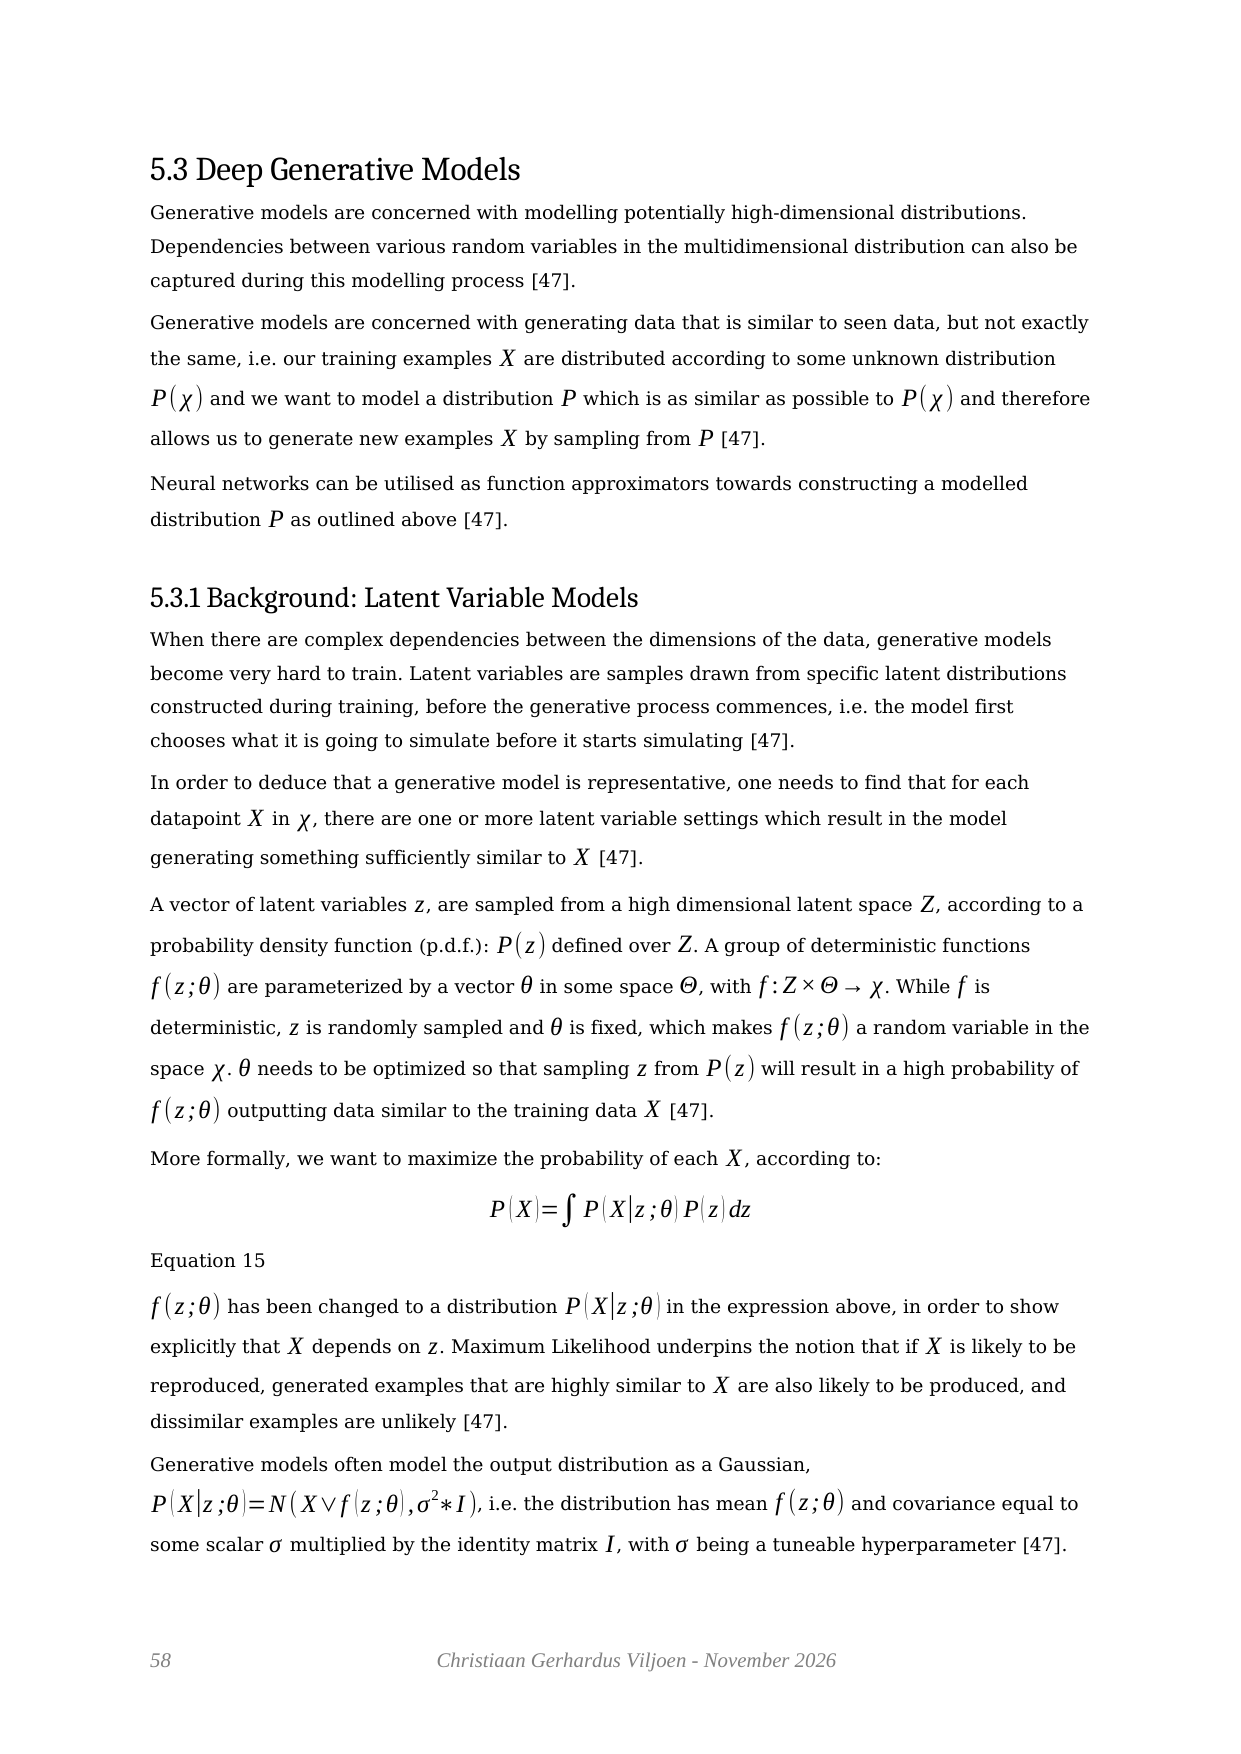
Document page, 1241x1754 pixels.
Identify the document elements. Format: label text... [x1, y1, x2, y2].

text A vector of latent variables , are sampled from a high dimensional latent space , according to a probability density function (p.d.f.): defined over . A group of deterministic functions are parameterized by a vector in some space , with . While is deterministic, is randomly sampled and is fixed, which makes a random variable in the space . needs to be optimized so that sampling from will result in a high probability of outputting data similar to the training data . [150, 891, 1090, 1124]
text Neural networks can be utilised as function approximators towards constructing a modelled distribution as outlined above . [150, 471, 1090, 533]
text In order to deduce that a generative model is representative, one needs to find that for each datapoint in , there are one or more latent variable settings which result in the model generating something sufficiently similar to . [150, 771, 1090, 871]
text Generative models are concerned with generating data that is similar to seen data, but not exactly the same, i.e. our training examples are distributed according to some unknown distribution and we want to model a distribution which is as similar as possible to and therefore allows us to generate new examples by sampling from . [150, 310, 1090, 452]
text When there are complex dependencies between the dimensions of the data, generative models become very hard to train. Latent variables are samples drawn from specific latent distributions constructed during training, before the generative process commences, i.e. the model first chooses what it is going to simulate before it starts simulating . [150, 628, 1090, 751]
text Equation 15 [150, 1248, 1090, 1271]
text has been changed to a distribution in the expression above, in order to show explicitly that depends on . Maximum Likelihood underpins the notion that if is likely to be reproduced, generated examples that are highly similar to are also likely to be produced, and dissimilar examples are unlikely . [150, 1291, 1090, 1433]
subtitle Background: Latent Variable Models [150, 582, 1090, 615]
text More formally, we want to maximize the probability of each , according to: [150, 1144, 1090, 1172]
subtitle Deep Generative Models [150, 150, 1090, 188]
text Generative models are concerned with modelling potentially high-dimensional distributions. Dependencies between various random variables in the multidimensional distribution can also be captured during this modelling process . [150, 201, 1090, 291]
text Generative models often model the output distribution as a Gaussian, , i.e. the distribution has mean and covariance equal to some scalar multiplied by the identity matrix , with being a tuneable hyperparameter . [150, 1452, 1090, 1558]
